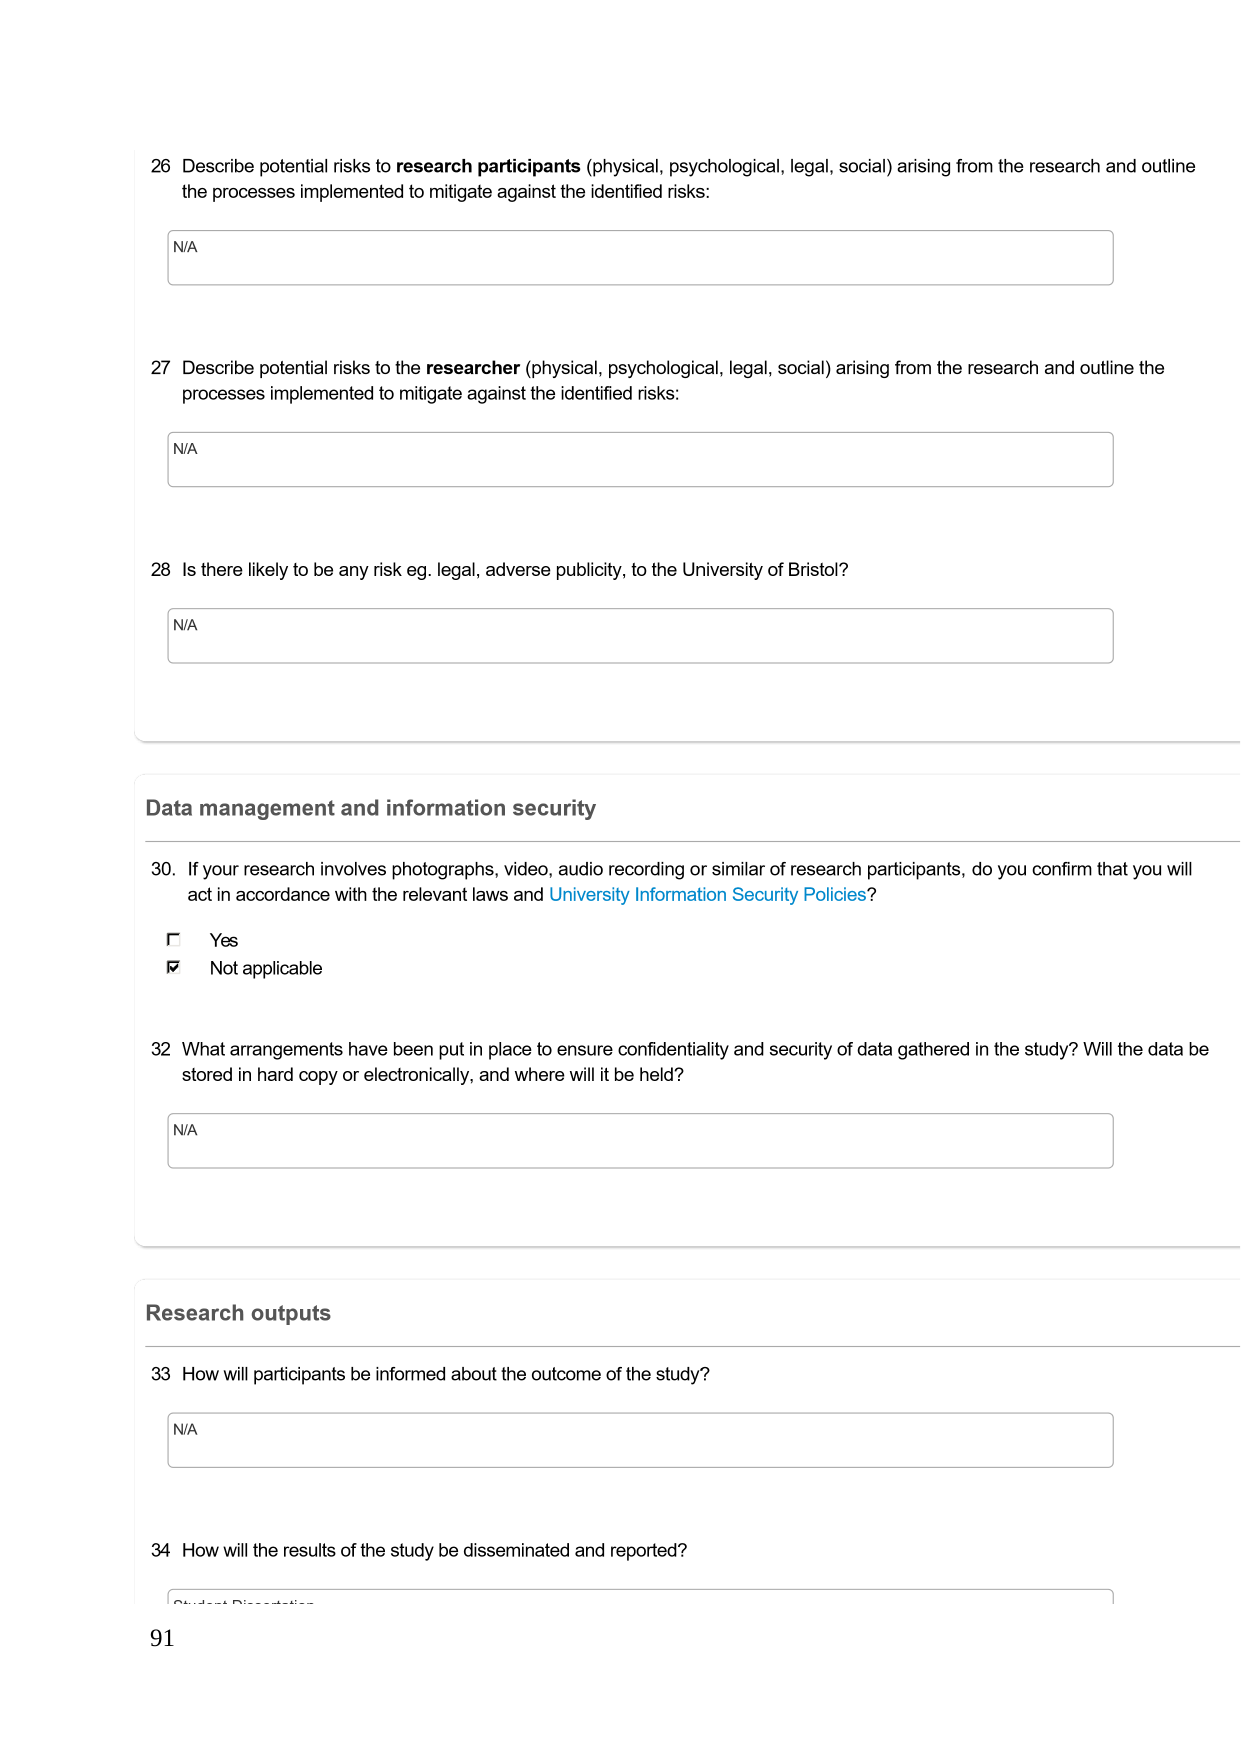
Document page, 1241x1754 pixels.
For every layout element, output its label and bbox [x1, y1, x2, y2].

picture [133, 150, 1241, 1604]
